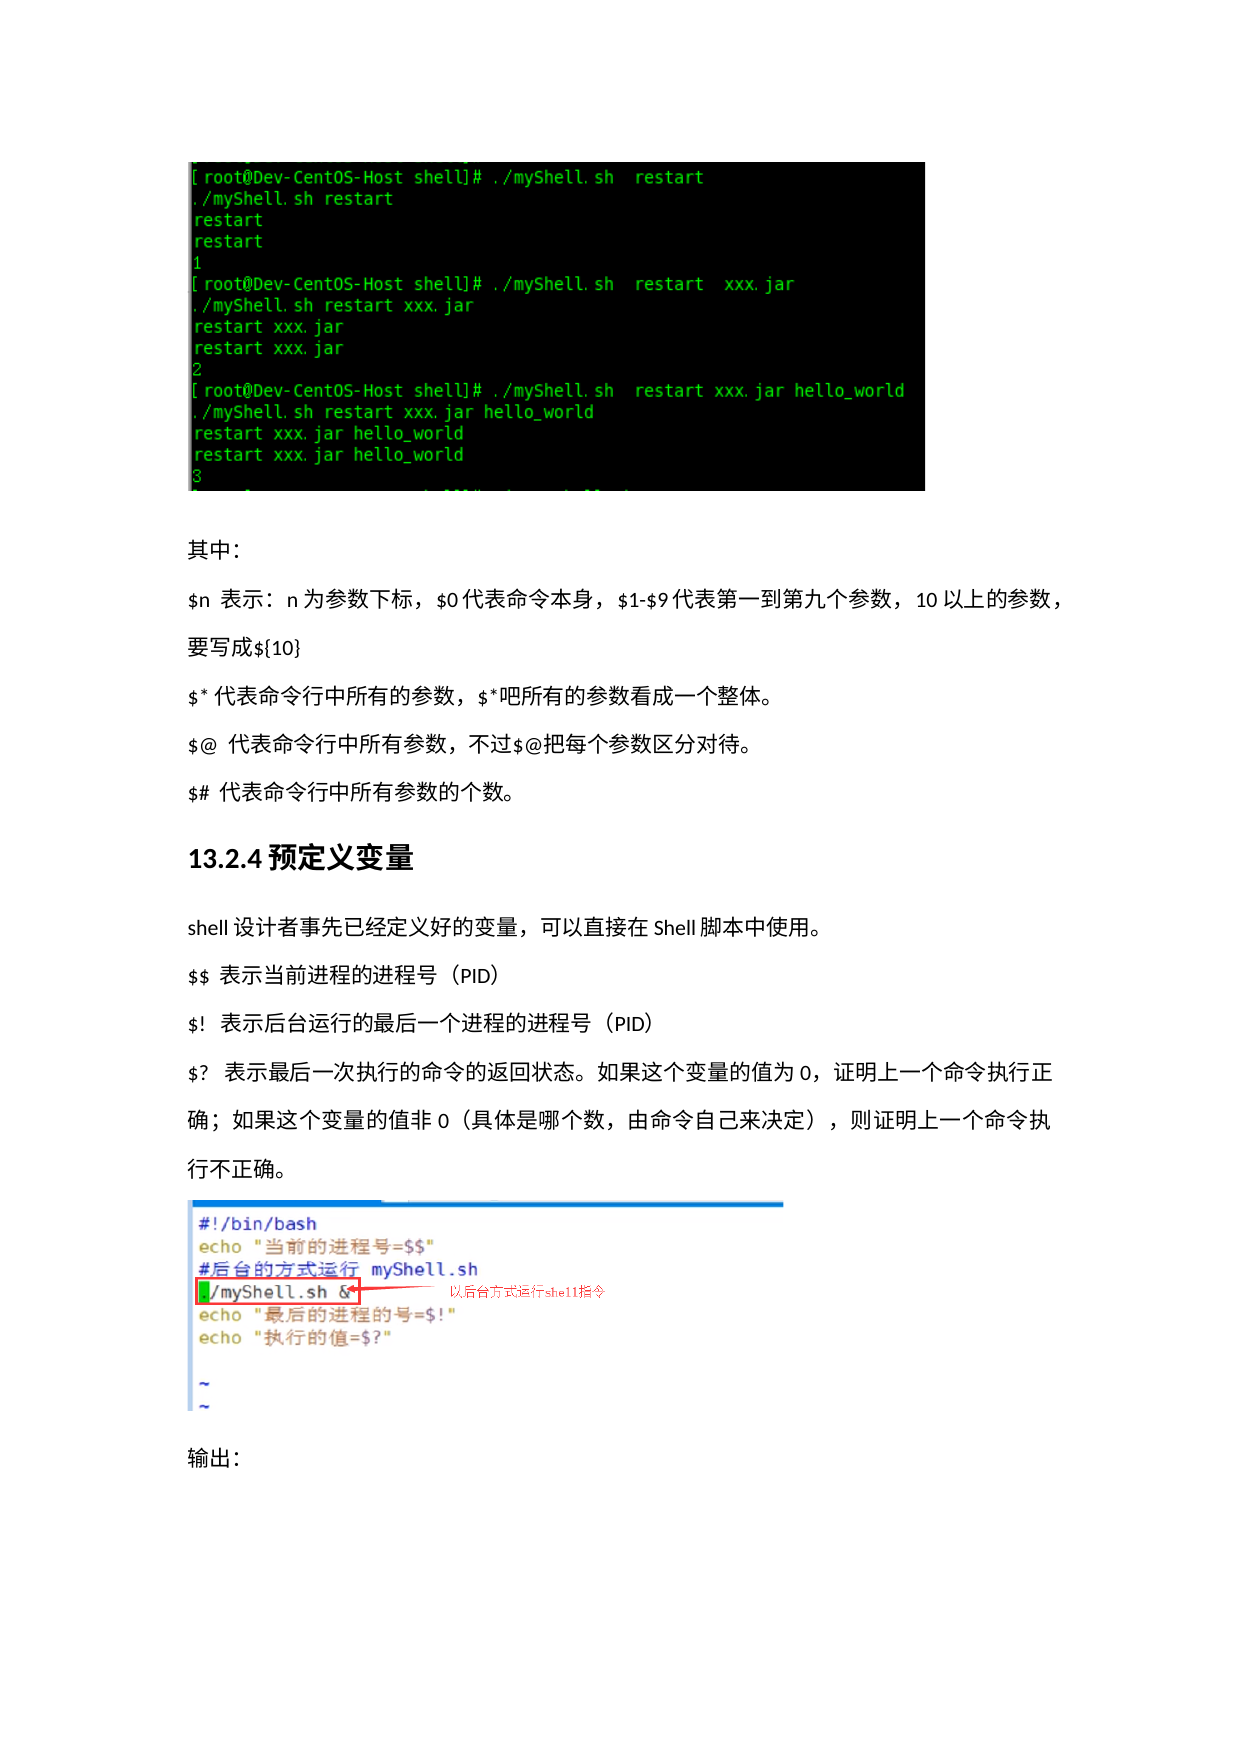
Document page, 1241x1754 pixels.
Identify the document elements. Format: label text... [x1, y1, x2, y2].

list $? 表示最后一次执行的命令的返回状态。如果这个变量的值为0，证明上一个命令执行正确；如果这个变量的值非0（具体是哪个数，由命令自己来决定），则证明上一个命令执行不正确。 [187, 1054, 1053, 1184]
list $@ 代表命令行中所有参数，不过$@把每个参数区分对待。 [187, 727, 1053, 759]
list 其中： [187, 533, 1053, 565]
list $$ 表示当前进程的进程号（PID） [187, 958, 1053, 990]
list $n 表示：n 为参数下标，$0代表命令本身，$1-$9代表第一到第九个参数，10以上的参数，要写成${10} [187, 581, 1053, 662]
list $* 代表命令行中所有的参数，$*吧所有的参数看成一个整体。 [187, 678, 1053, 711]
list $# 代表命令行中所有参数的个数。 [187, 775, 1053, 807]
picture [187, 162, 926, 491]
list 输出： [187, 1441, 1053, 1473]
subtitle 13.2.4预定义变量 [187, 823, 1053, 888]
list shell 设计者事先已经定义好的变量，可以直接在Shell脚本中使用。 [187, 909, 1053, 942]
list $! 表示后台运行的最后一个进程的进程号（PID） [187, 1006, 1053, 1038]
picture [187, 1200, 784, 1411]
